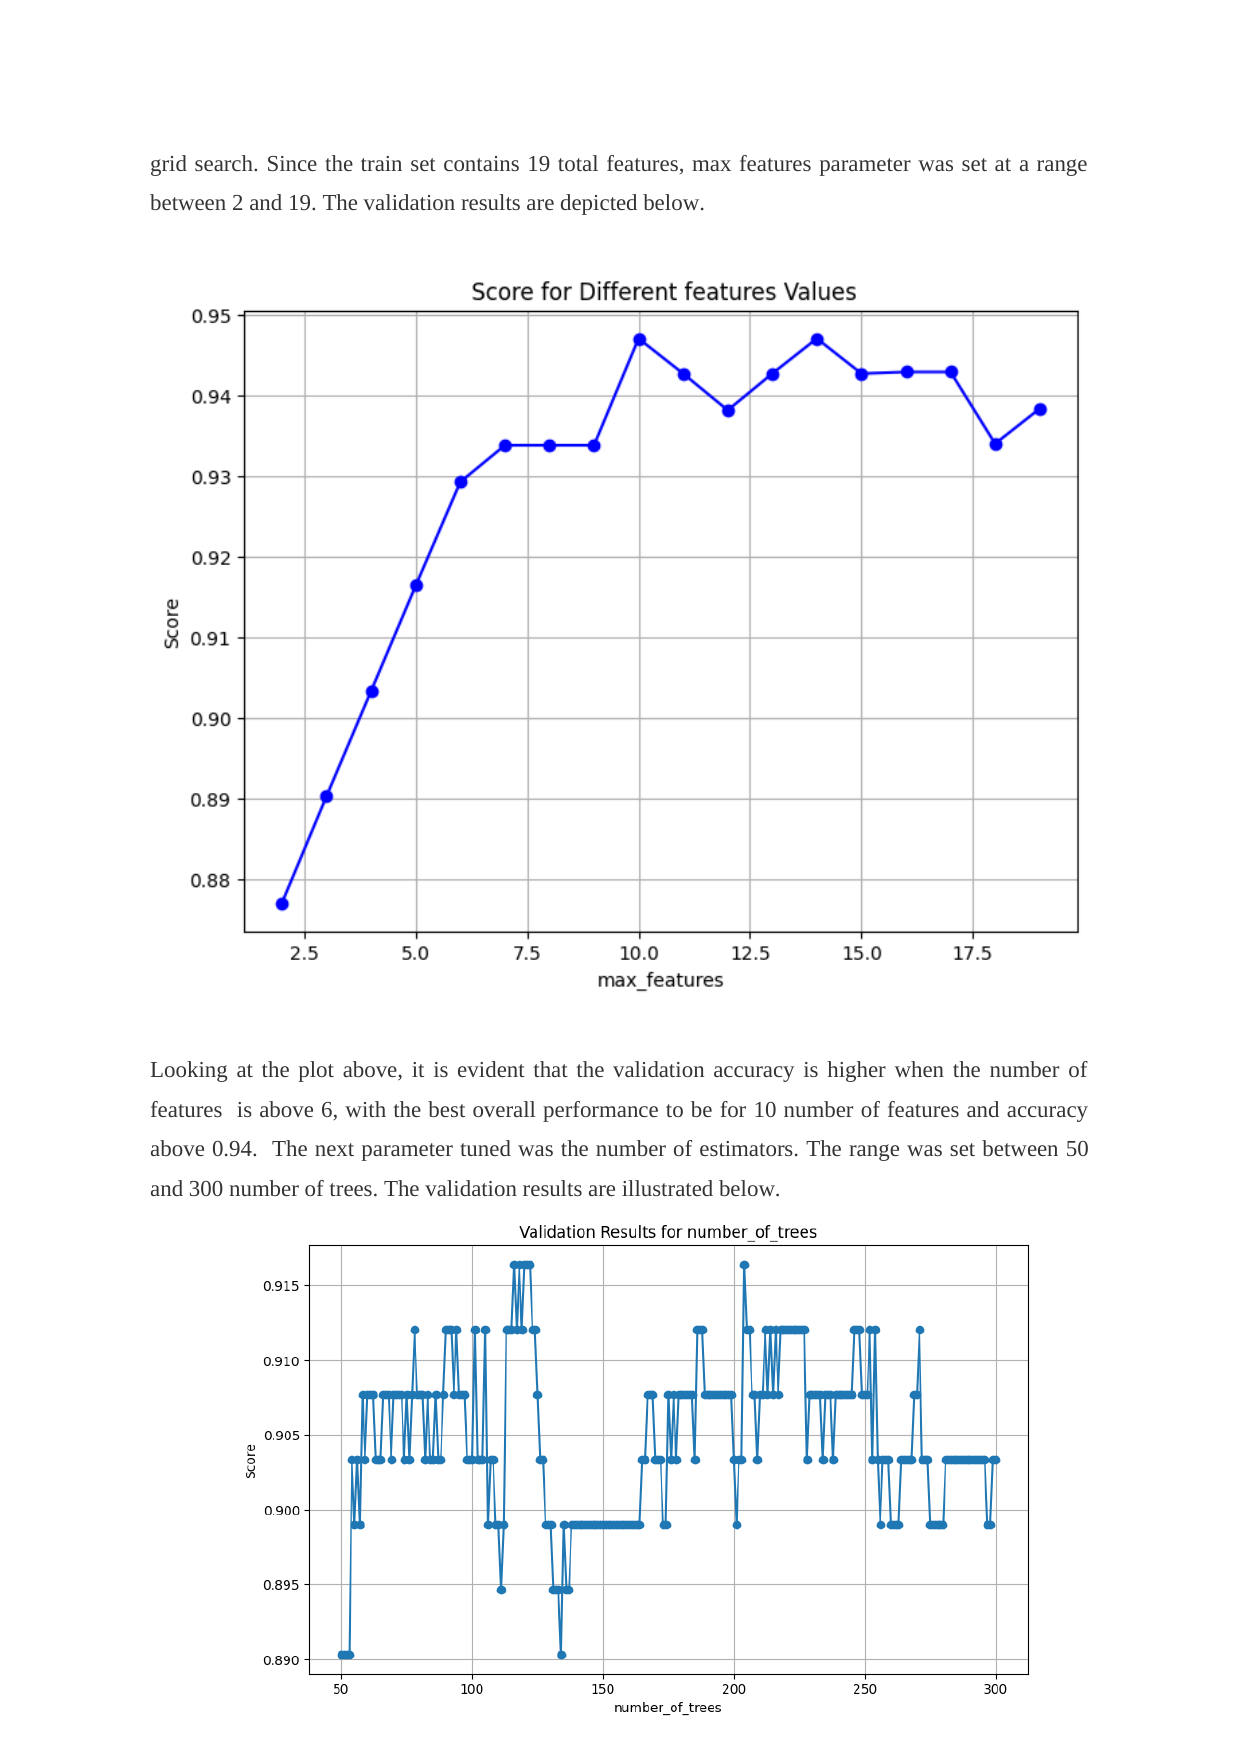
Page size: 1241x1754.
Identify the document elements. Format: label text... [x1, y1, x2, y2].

picture [235, 1215, 1035, 1723]
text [150, 150, 1090, 216]
picture [150, 268, 1091, 1003]
text Looking at the plot above, it is evident that the validation accuracy is higher when the number of features is above 6, with the best overall performance to be for 10 number of features and accuracy above 0.94. The next parameter tuned was the number of estimators. The range was set between 50 and 300 number of trees. The validation results are illustrated below. [150, 1056, 1090, 1201]
